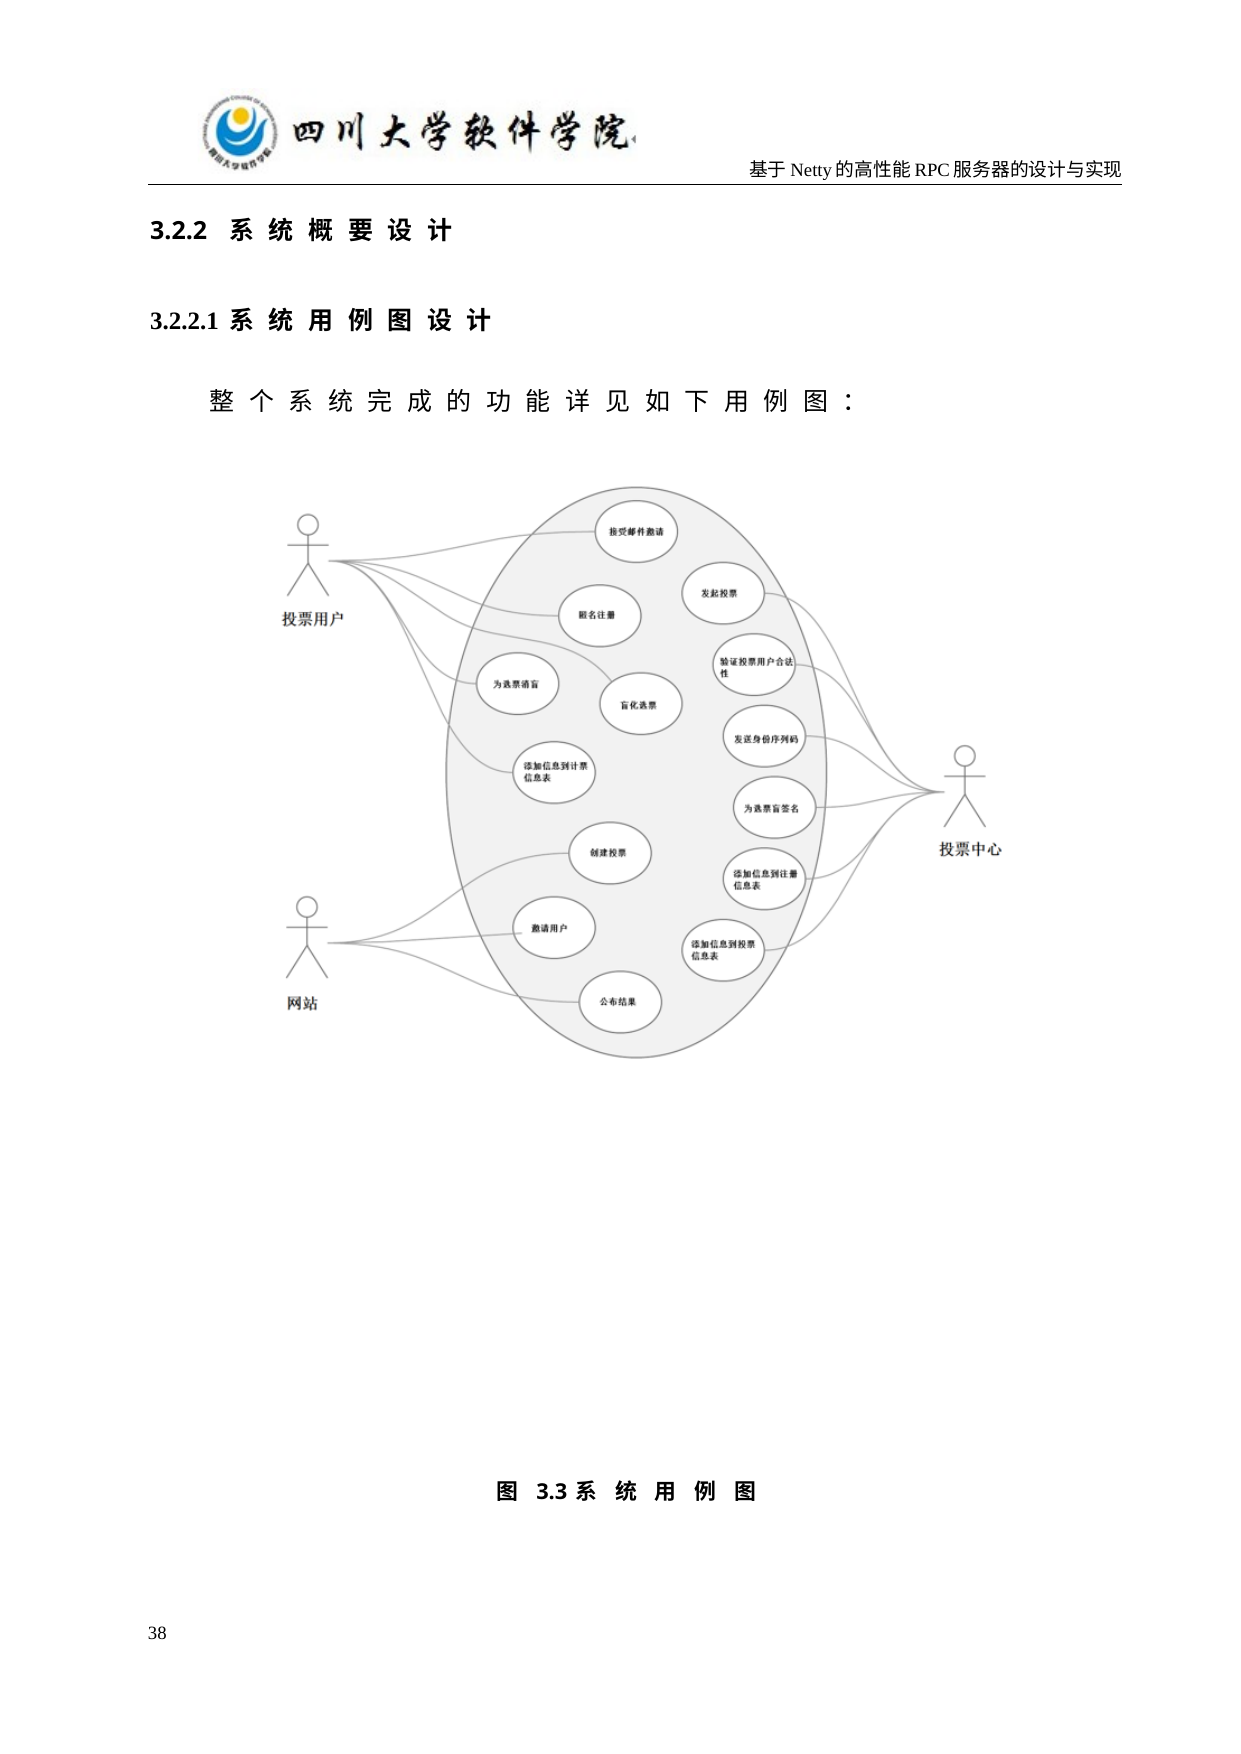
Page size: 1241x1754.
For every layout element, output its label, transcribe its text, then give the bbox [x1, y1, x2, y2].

subtitle 3.2.2 系统概要设计 [150, 198, 1120, 259]
subtitle 3.2.2.1 系统用例图设计 [150, 288, 1120, 349]
picture [197, 88, 639, 177]
picture [209, 452, 1034, 1107]
text 整个系统完成的功能详见如下用例图： [150, 369, 1120, 430]
text 图3.3 系统用例图 [150, 1459, 1120, 1520]
